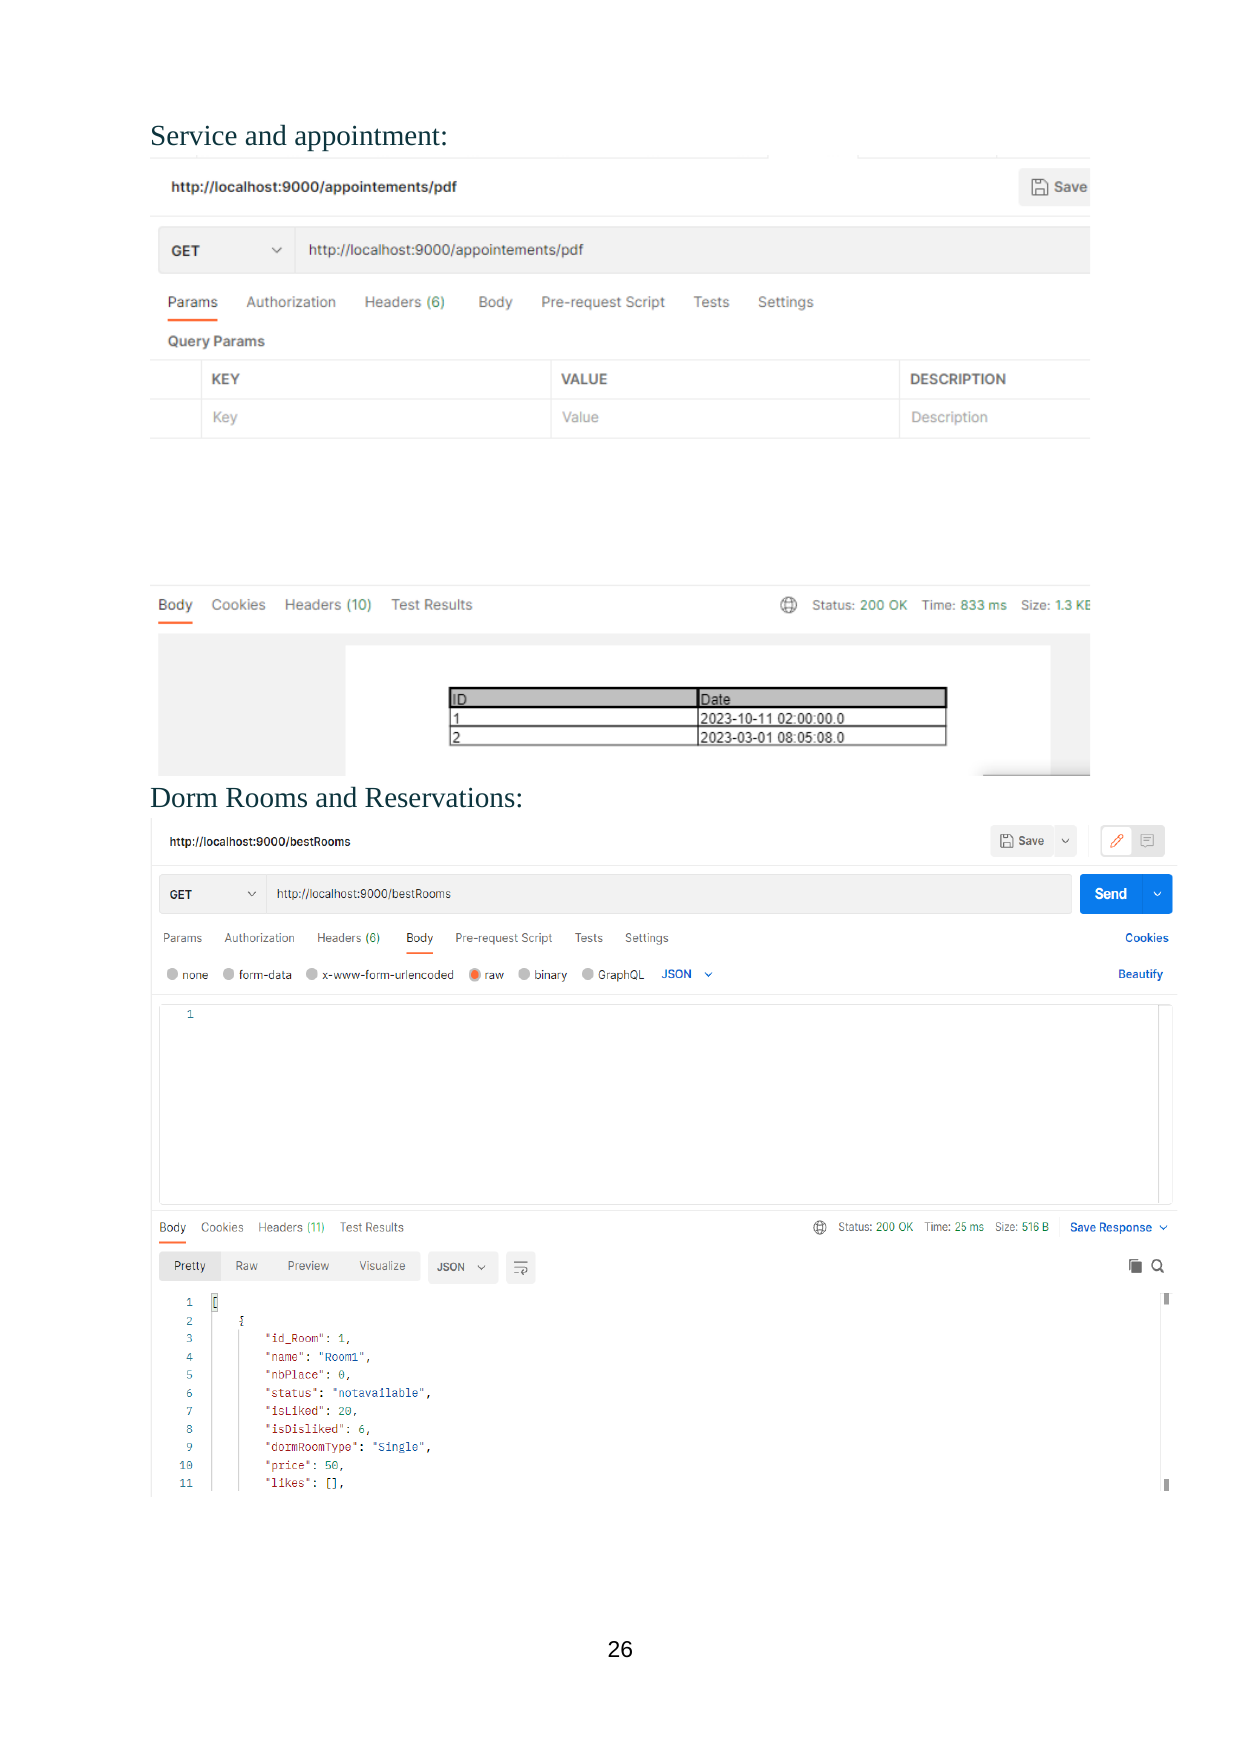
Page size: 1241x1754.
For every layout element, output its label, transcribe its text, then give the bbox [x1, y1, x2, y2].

picture [150, 818, 1178, 1497]
picture [150, 155, 1091, 776]
text Service and appointment: [150, 118, 1090, 155]
text Dorm Rooms and Reservations: [150, 780, 1090, 813]
